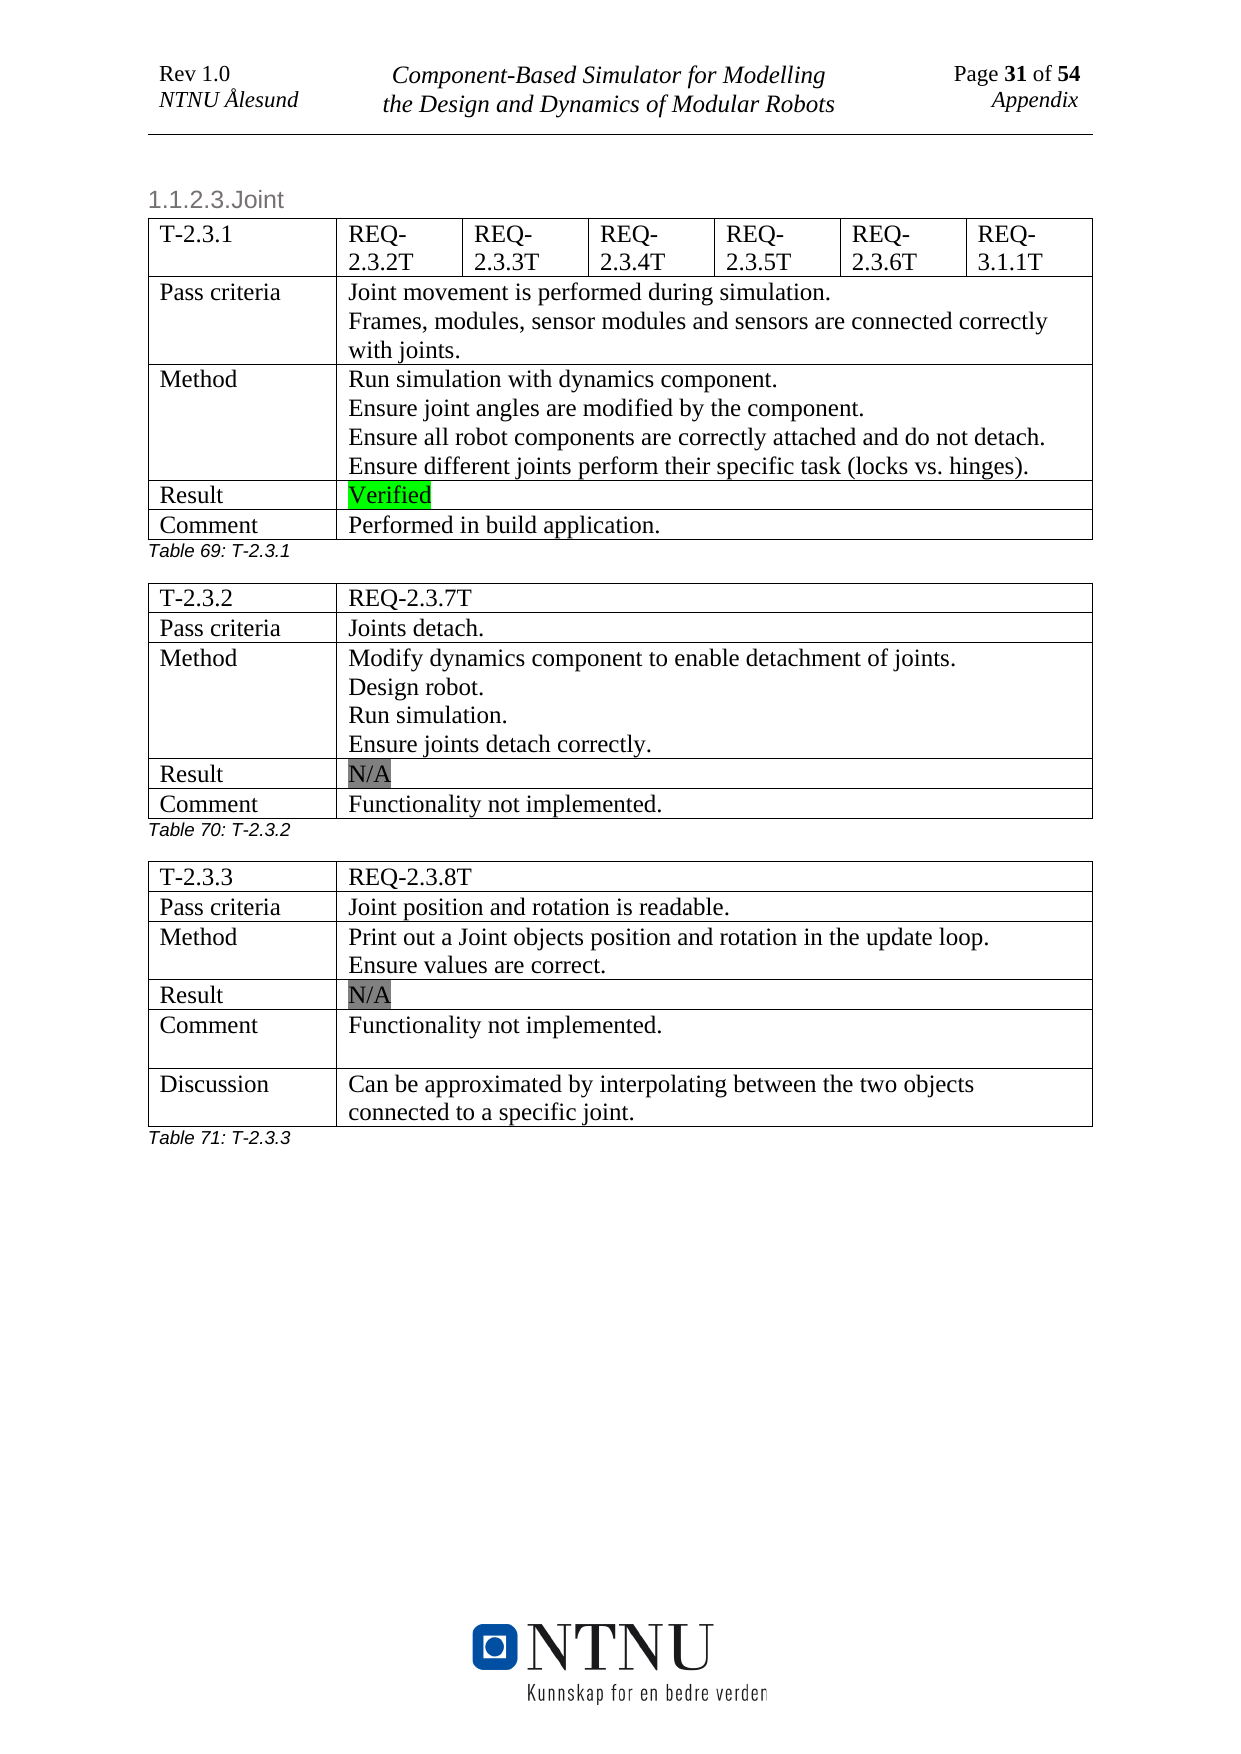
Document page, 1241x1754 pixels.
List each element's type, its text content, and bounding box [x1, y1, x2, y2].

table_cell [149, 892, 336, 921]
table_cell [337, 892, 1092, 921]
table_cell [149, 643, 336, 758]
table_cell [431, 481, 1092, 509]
subtitle Joint [148, 184, 1093, 213]
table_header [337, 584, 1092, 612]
text Table 71: T-2.3.3 [148, 1127, 1093, 1149]
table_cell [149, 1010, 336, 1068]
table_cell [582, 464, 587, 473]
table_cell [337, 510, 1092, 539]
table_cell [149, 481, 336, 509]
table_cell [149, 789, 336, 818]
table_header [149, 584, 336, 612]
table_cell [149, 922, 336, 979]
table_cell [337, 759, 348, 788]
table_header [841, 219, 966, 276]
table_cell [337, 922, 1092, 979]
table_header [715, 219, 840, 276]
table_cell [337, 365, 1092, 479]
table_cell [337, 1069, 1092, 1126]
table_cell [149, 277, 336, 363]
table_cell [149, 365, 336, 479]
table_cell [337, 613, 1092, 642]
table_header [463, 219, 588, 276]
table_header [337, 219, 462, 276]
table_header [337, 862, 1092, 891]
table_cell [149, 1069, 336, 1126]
picture [472, 1624, 767, 1705]
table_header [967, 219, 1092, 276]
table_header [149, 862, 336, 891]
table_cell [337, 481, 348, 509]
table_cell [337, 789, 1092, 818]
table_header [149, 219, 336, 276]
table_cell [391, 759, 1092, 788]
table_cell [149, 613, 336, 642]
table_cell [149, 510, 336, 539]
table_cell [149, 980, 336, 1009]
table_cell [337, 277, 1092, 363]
text Table 70: T-2.3.2 [148, 819, 1093, 840]
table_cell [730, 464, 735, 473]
text Table 69: T-2.3.1 [148, 540, 1093, 562]
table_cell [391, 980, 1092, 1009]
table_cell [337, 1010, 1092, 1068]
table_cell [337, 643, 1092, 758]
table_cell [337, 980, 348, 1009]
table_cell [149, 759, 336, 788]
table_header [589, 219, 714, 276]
